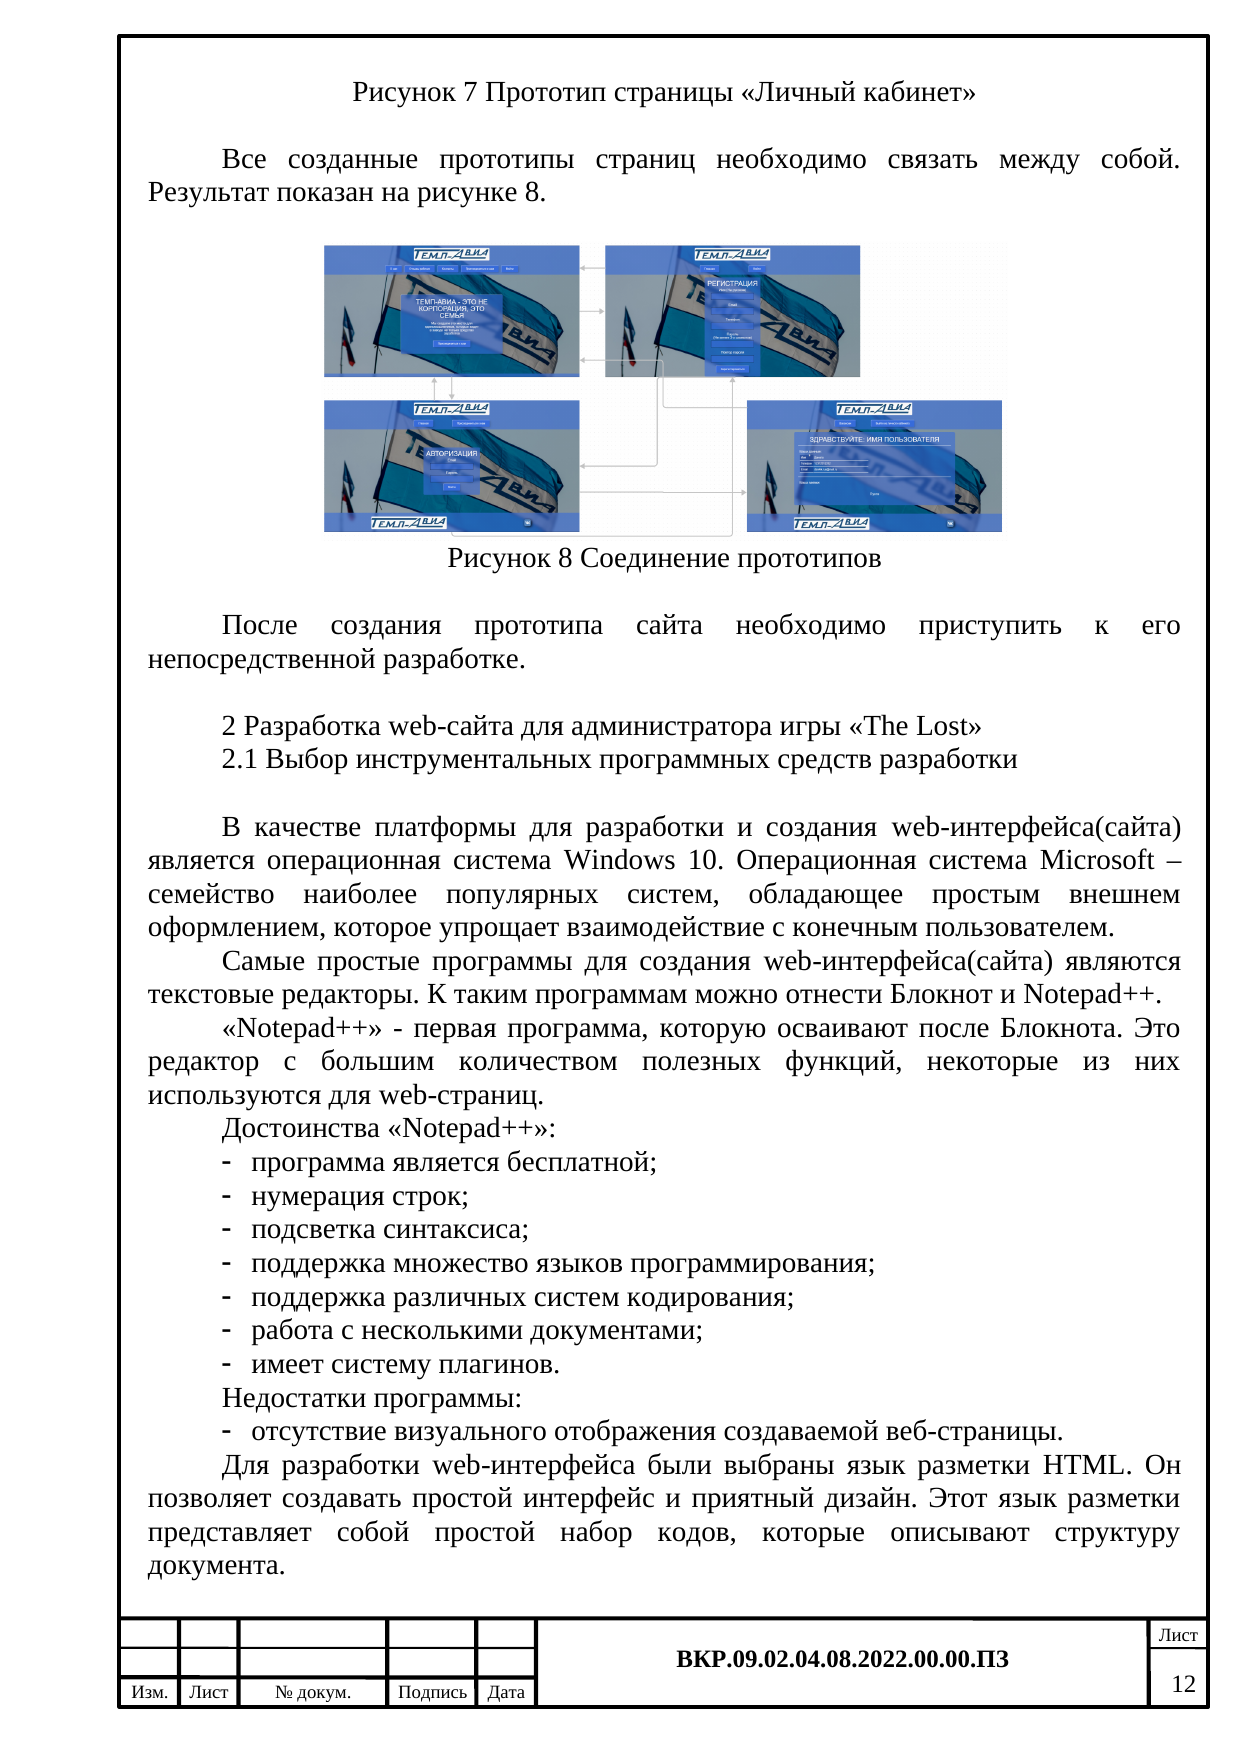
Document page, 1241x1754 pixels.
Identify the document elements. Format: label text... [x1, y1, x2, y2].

list отсутствие визуального отображения создаваемой веб-страницы. [148, 1413, 1181, 1447]
list нумерация строк; [148, 1178, 1181, 1211]
picture [321, 241, 1008, 541]
list работа с несколькими документами; [148, 1312, 1181, 1346]
text Рисунок 7 Прототип страницы «Личный кабинет» [148, 74, 1181, 107]
text Недостатки программы: [148, 1380, 1181, 1413]
list подсветка синтаксиса; [148, 1211, 1181, 1245]
text В качестве платформы для разработки и создания web-интерфейса(сайта) является операционная система Windows 10. Операционная система Microsoft – семейство наиболее популярных систем, обладающее простым внешнем оформлением, которое упрощает взаимодействие с конечным пользователем. [148, 809, 1181, 943]
text 2 Разработка web-сайта для администратора игры «The Lost» [148, 708, 1152, 742]
text 2.1 Выбор инструментальных программных средств разработки [148, 742, 1152, 775]
text Для разработки web-интерфейса были выбраны язык разметки HTML. Он позволяет создавать простой интерфейс и приятный дизайн. Этот язык разметки представляет собой простой набор кодов, которые описывают структуру документа. [148, 1447, 1181, 1581]
list поддержка множество языков программирования; [148, 1245, 1181, 1279]
text Все созданные прототипы страниц необходимо связать между собой. Результат показан на рисунке 8. [148, 141, 1181, 208]
text После создания прототипа сайта необходимо приступить к его непосредственной разработке. [148, 607, 1181, 674]
text «Notepad++» - первая программа, которую осваивают после Блокнота. Это редактор с большим количеством полезных функций, некоторые из них используются для web-страниц. [148, 1010, 1181, 1111]
text Самые простые программы для создания web-интерфейса(сайта) являются текстовые редакторы. К таким программам можно отнести Блокнот и Notepad++. [148, 943, 1181, 1010]
list программа является бесплатной; [148, 1144, 1181, 1178]
list имеет систему плагинов. [148, 1346, 1181, 1380]
list поддержка различных систем кодирования; [148, 1279, 1181, 1312]
text Рисунок 8 Соединение прототипов [148, 540, 1181, 574]
text Достоинства «Notepad++»: [148, 1111, 1181, 1144]
